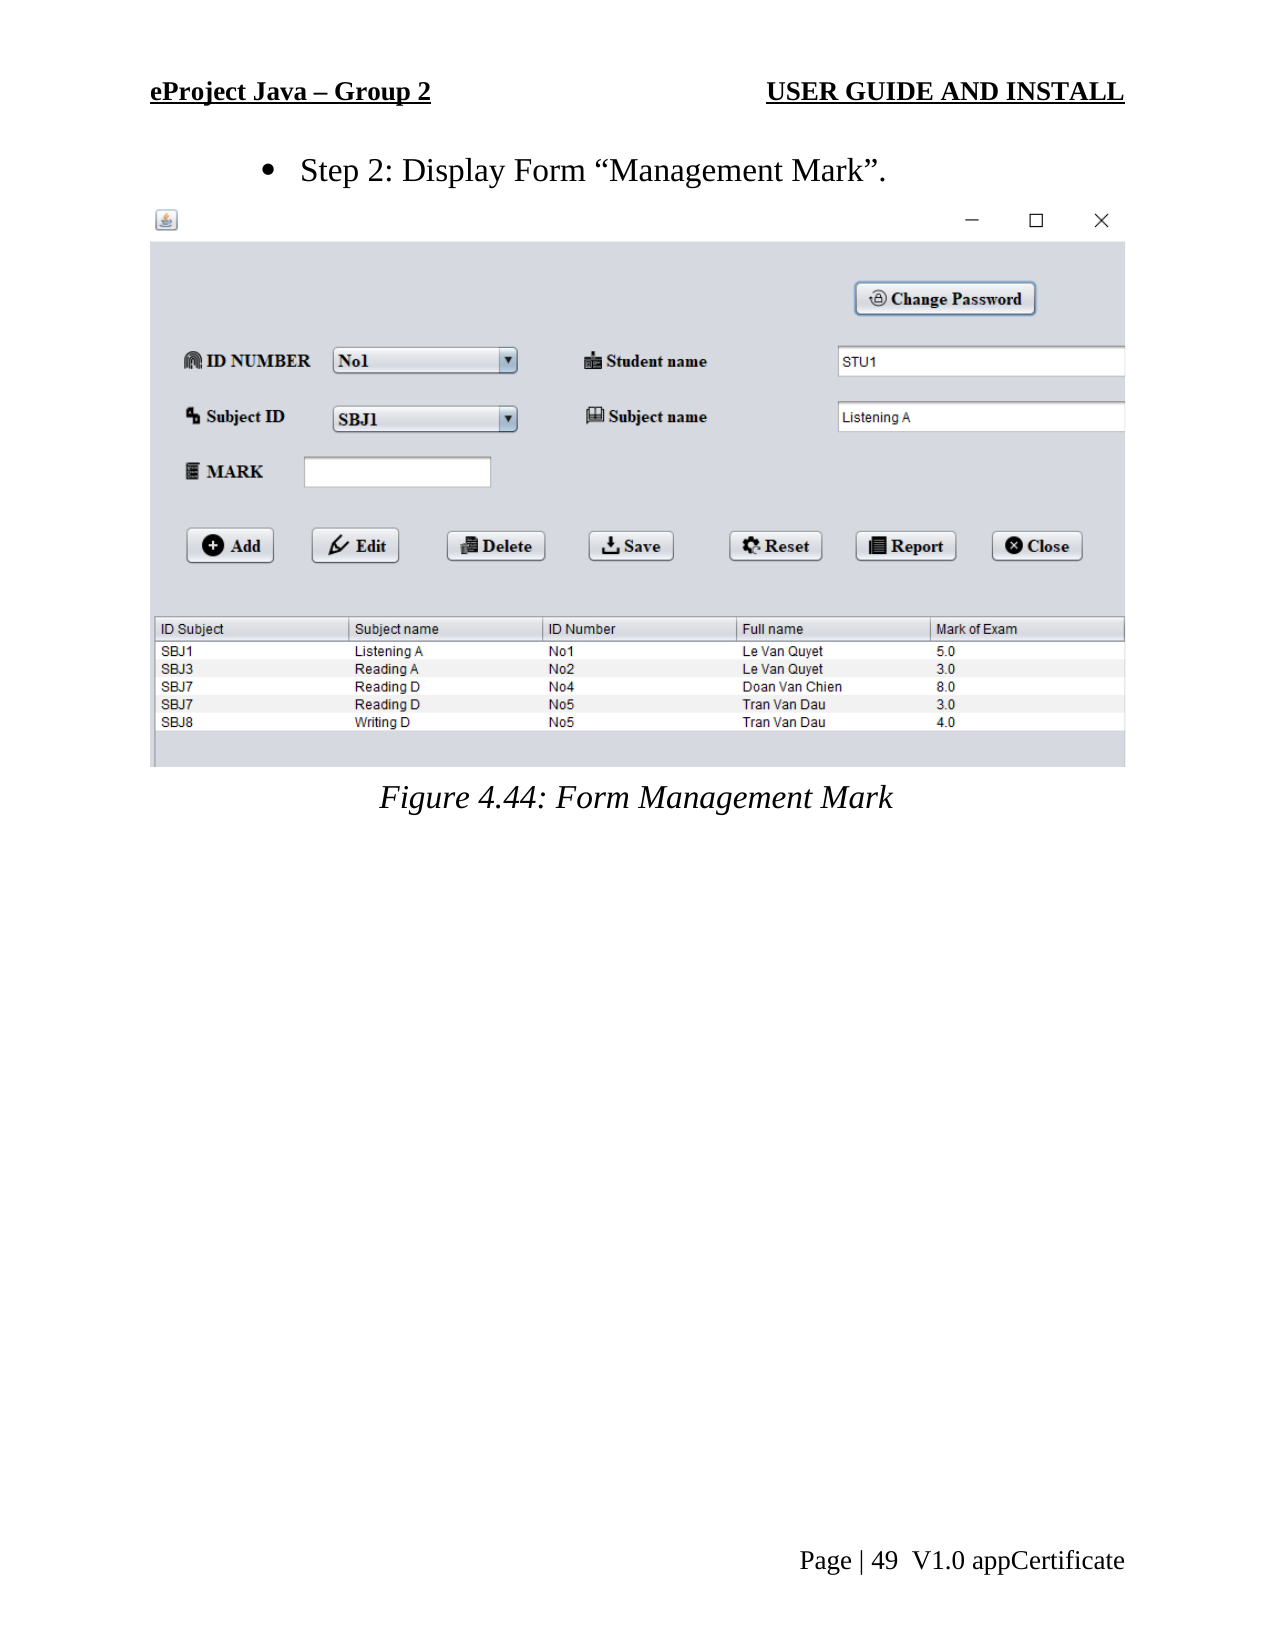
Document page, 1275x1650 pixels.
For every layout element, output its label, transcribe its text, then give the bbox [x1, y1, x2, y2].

list Step 2: Display Form “Management Mark”. [262, 150, 1125, 188]
picture [150, 205, 1125, 767]
